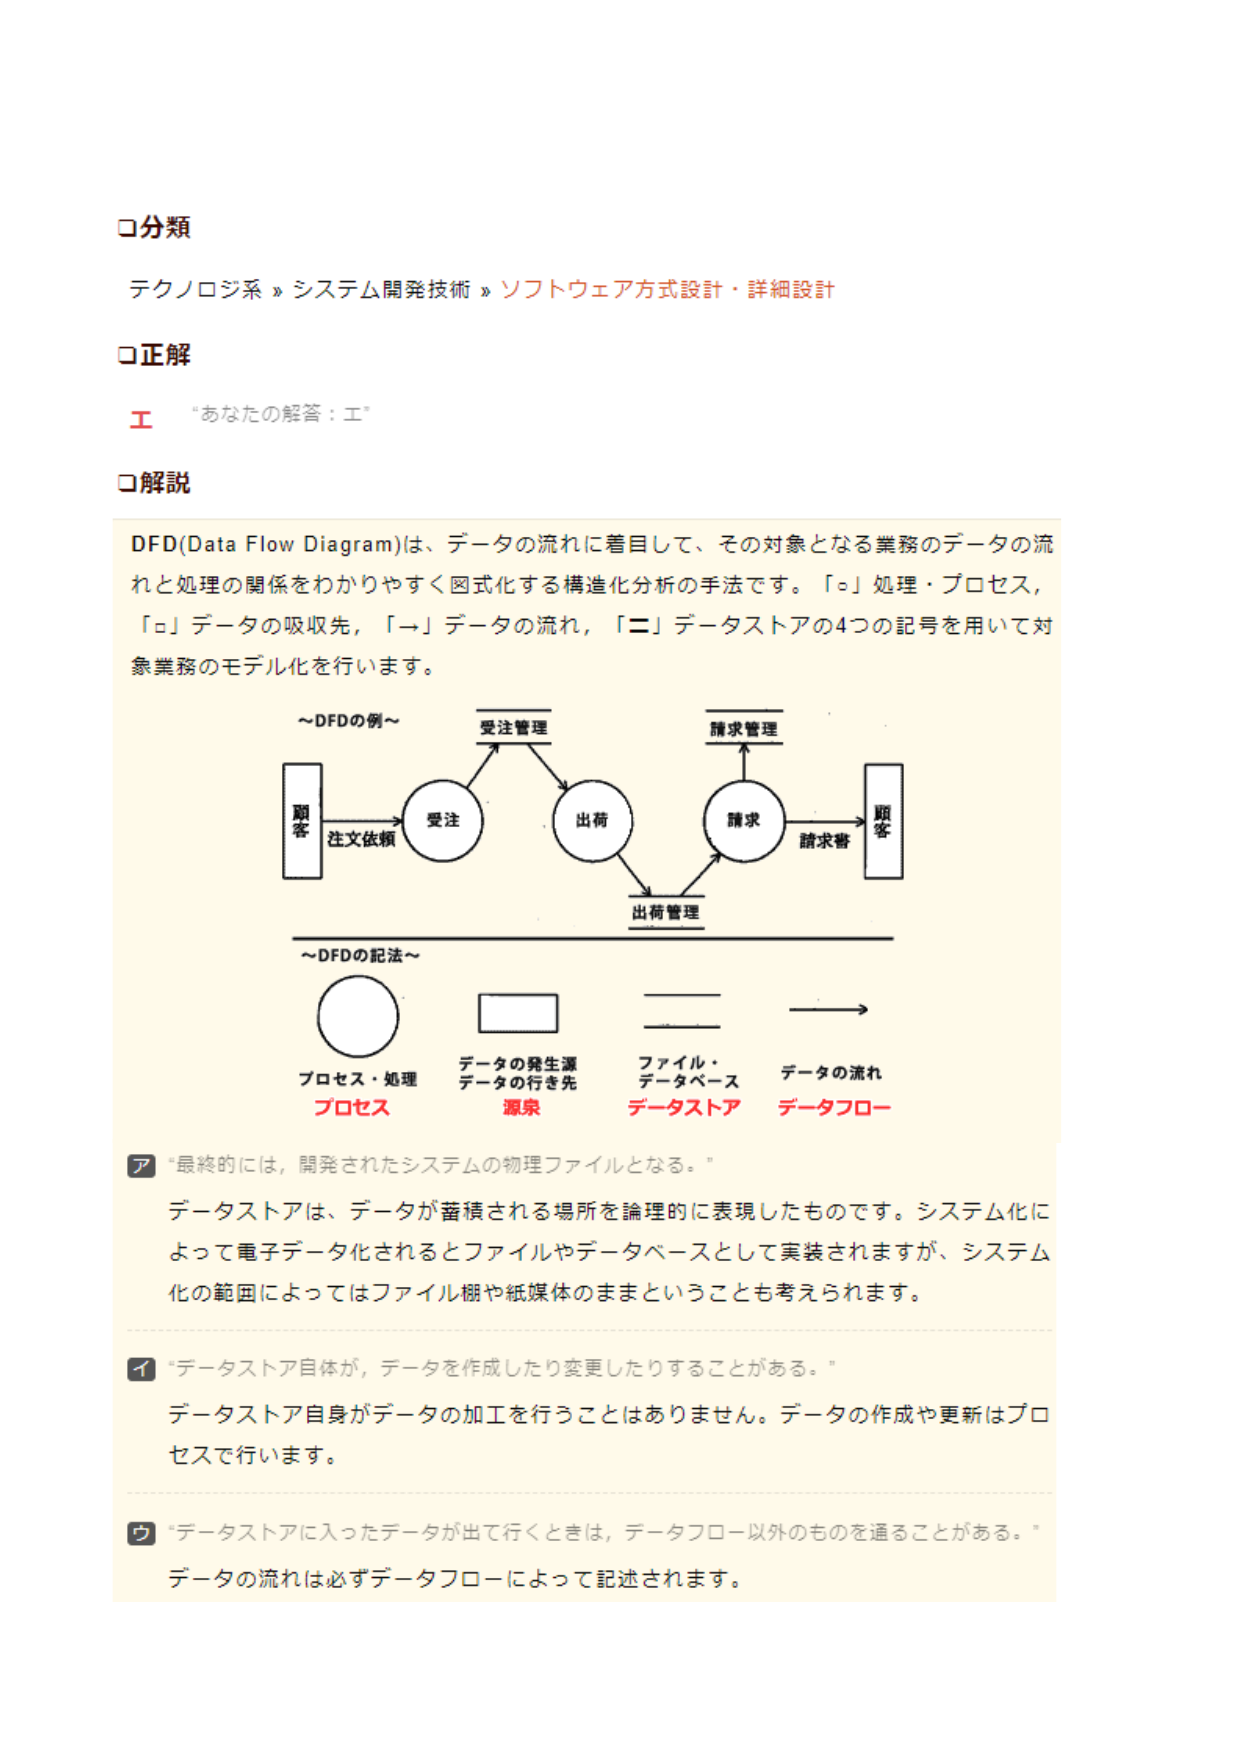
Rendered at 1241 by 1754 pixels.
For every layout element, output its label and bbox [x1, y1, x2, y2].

picture [112, 202, 1054, 446]
picture [112, 464, 1062, 1602]
